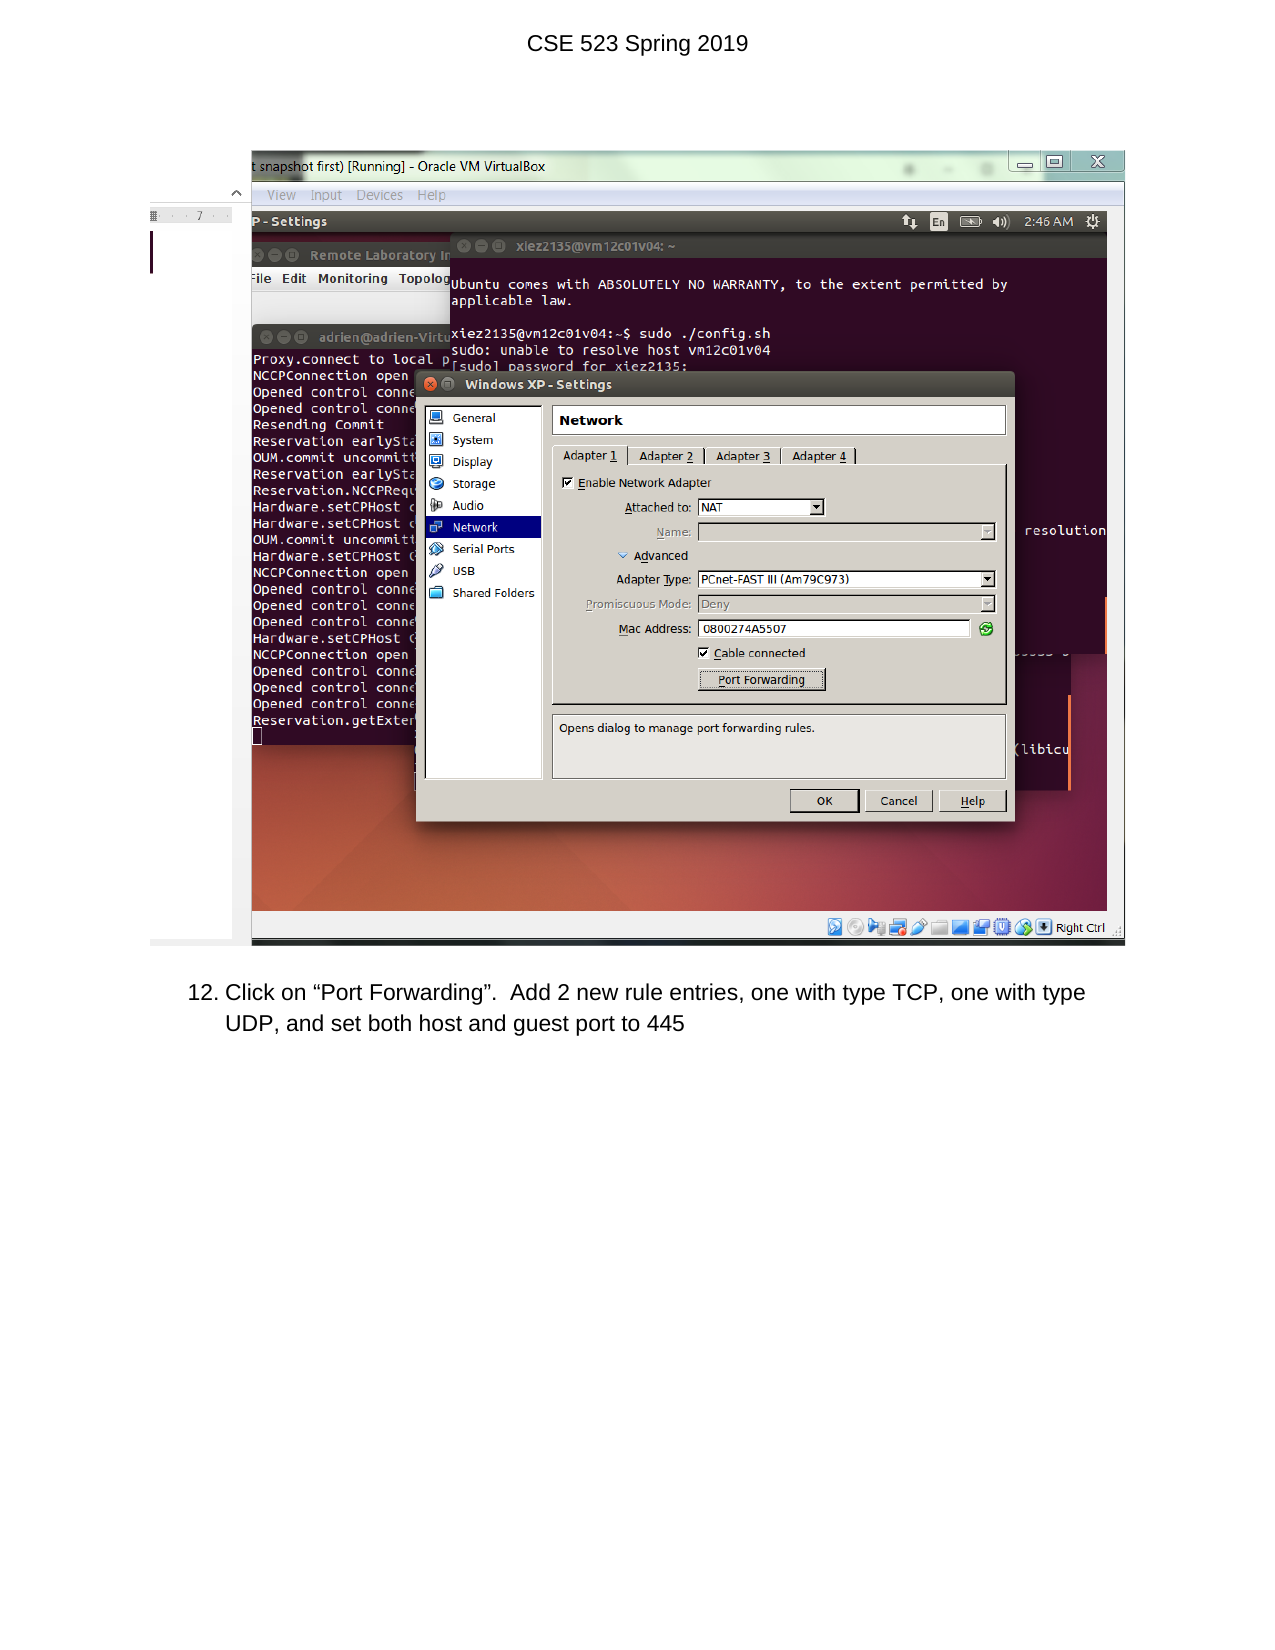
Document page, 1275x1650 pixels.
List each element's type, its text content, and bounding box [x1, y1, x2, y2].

list Click on “Port Forwarding”. Add 2 new rule entries, one with type TCP, one with type UDP, and set both host and guest port to 445 [187, 979, 1125, 1036]
picture [150, 150, 1125, 946]
